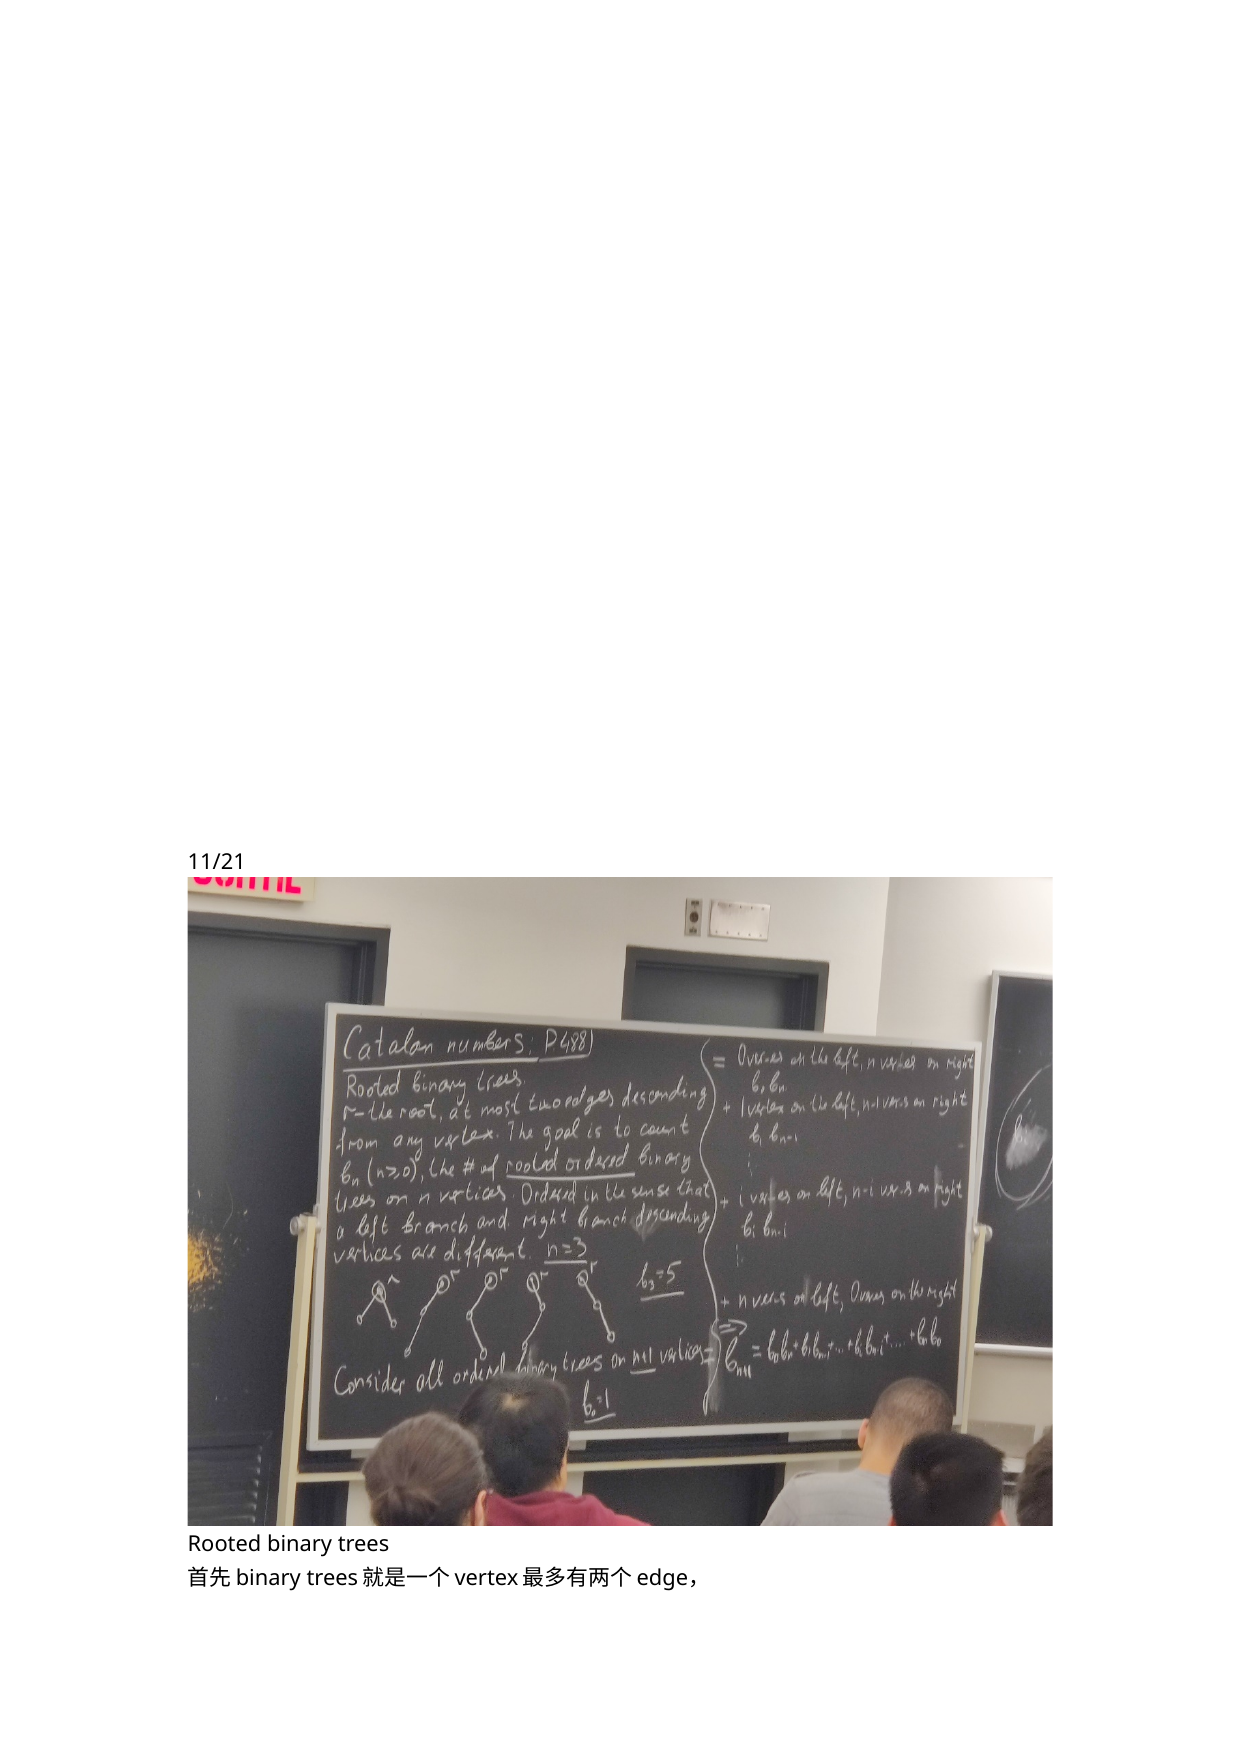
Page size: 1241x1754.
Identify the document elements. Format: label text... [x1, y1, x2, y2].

text 首先binary trees就是一个vertex最多有两个edge， [187, 1559, 1053, 1592]
picture [187, 877, 1053, 1526]
text Rooted binary trees [187, 1527, 1053, 1559]
text 11/21 [187, 844, 1053, 877]
